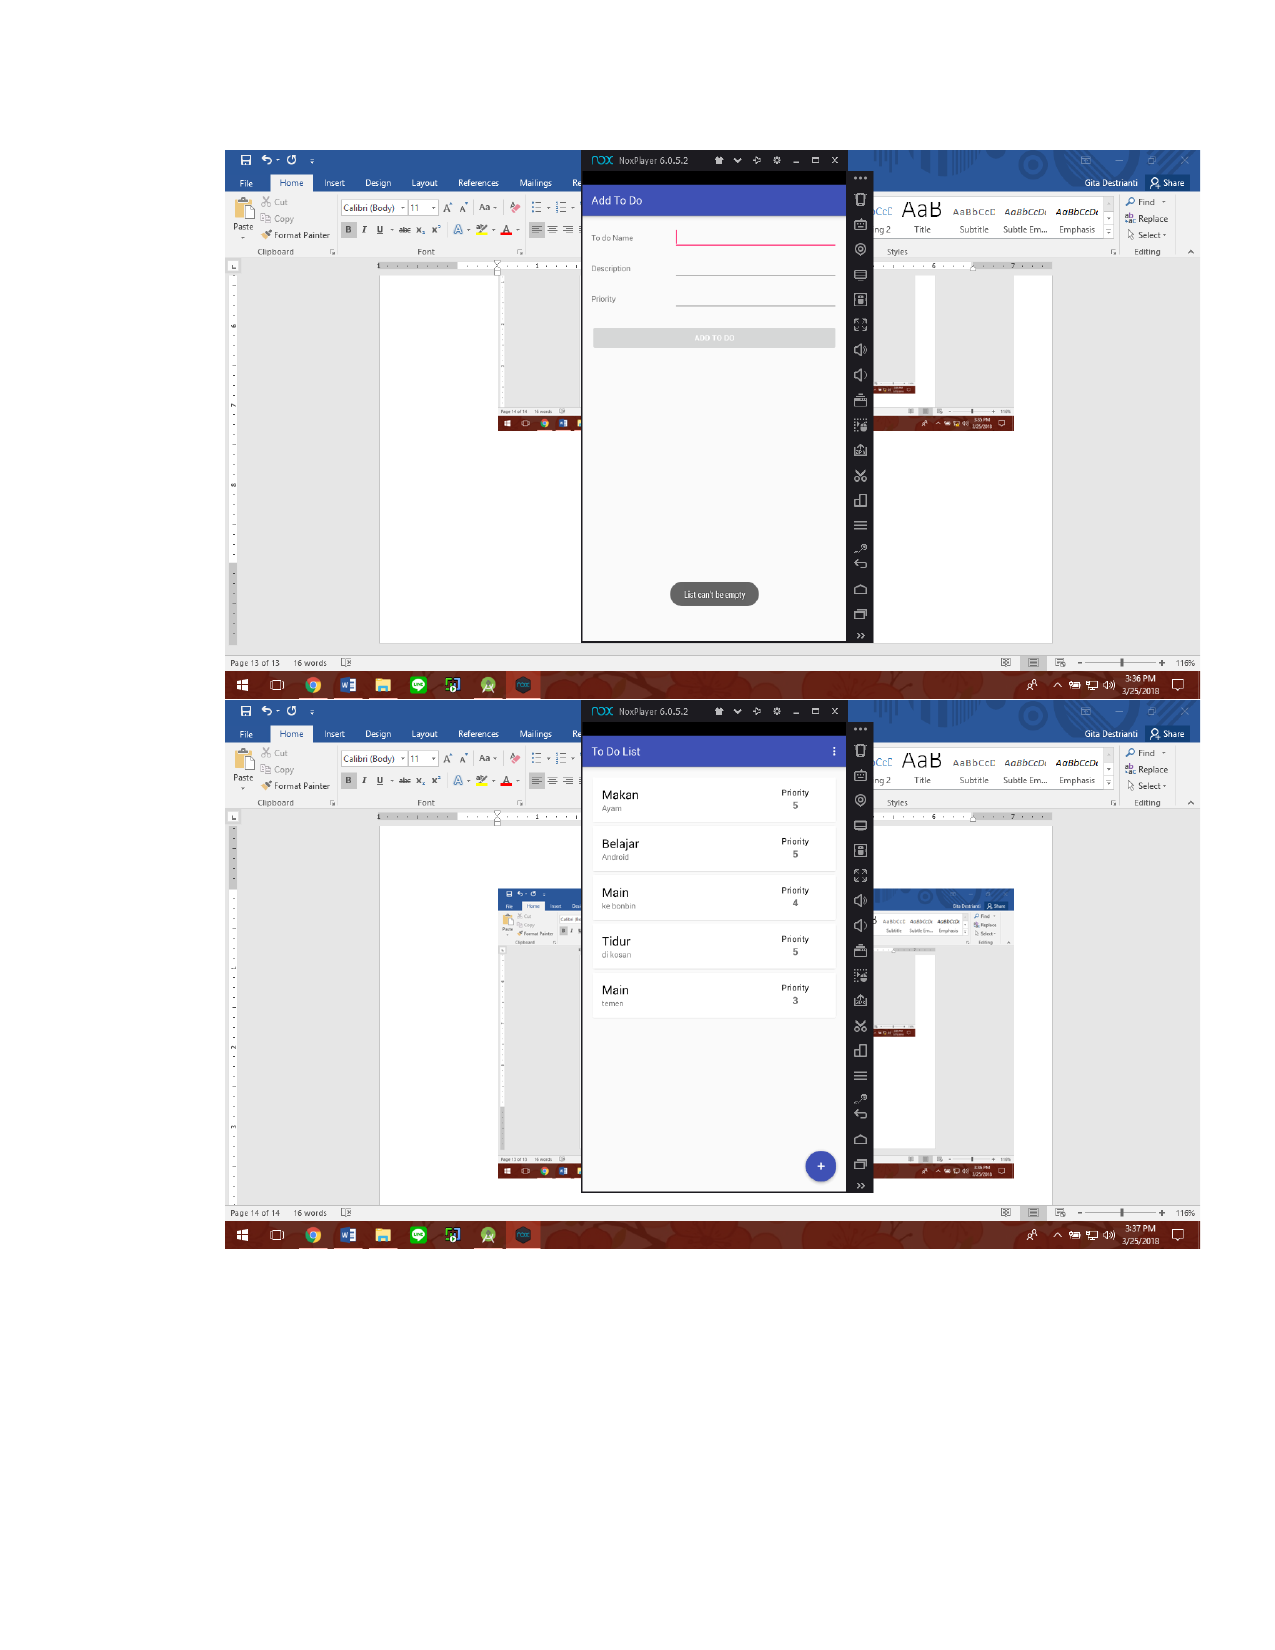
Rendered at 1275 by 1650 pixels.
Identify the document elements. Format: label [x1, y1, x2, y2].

picture [225, 700, 1200, 1249]
picture [225, 150, 1200, 699]
